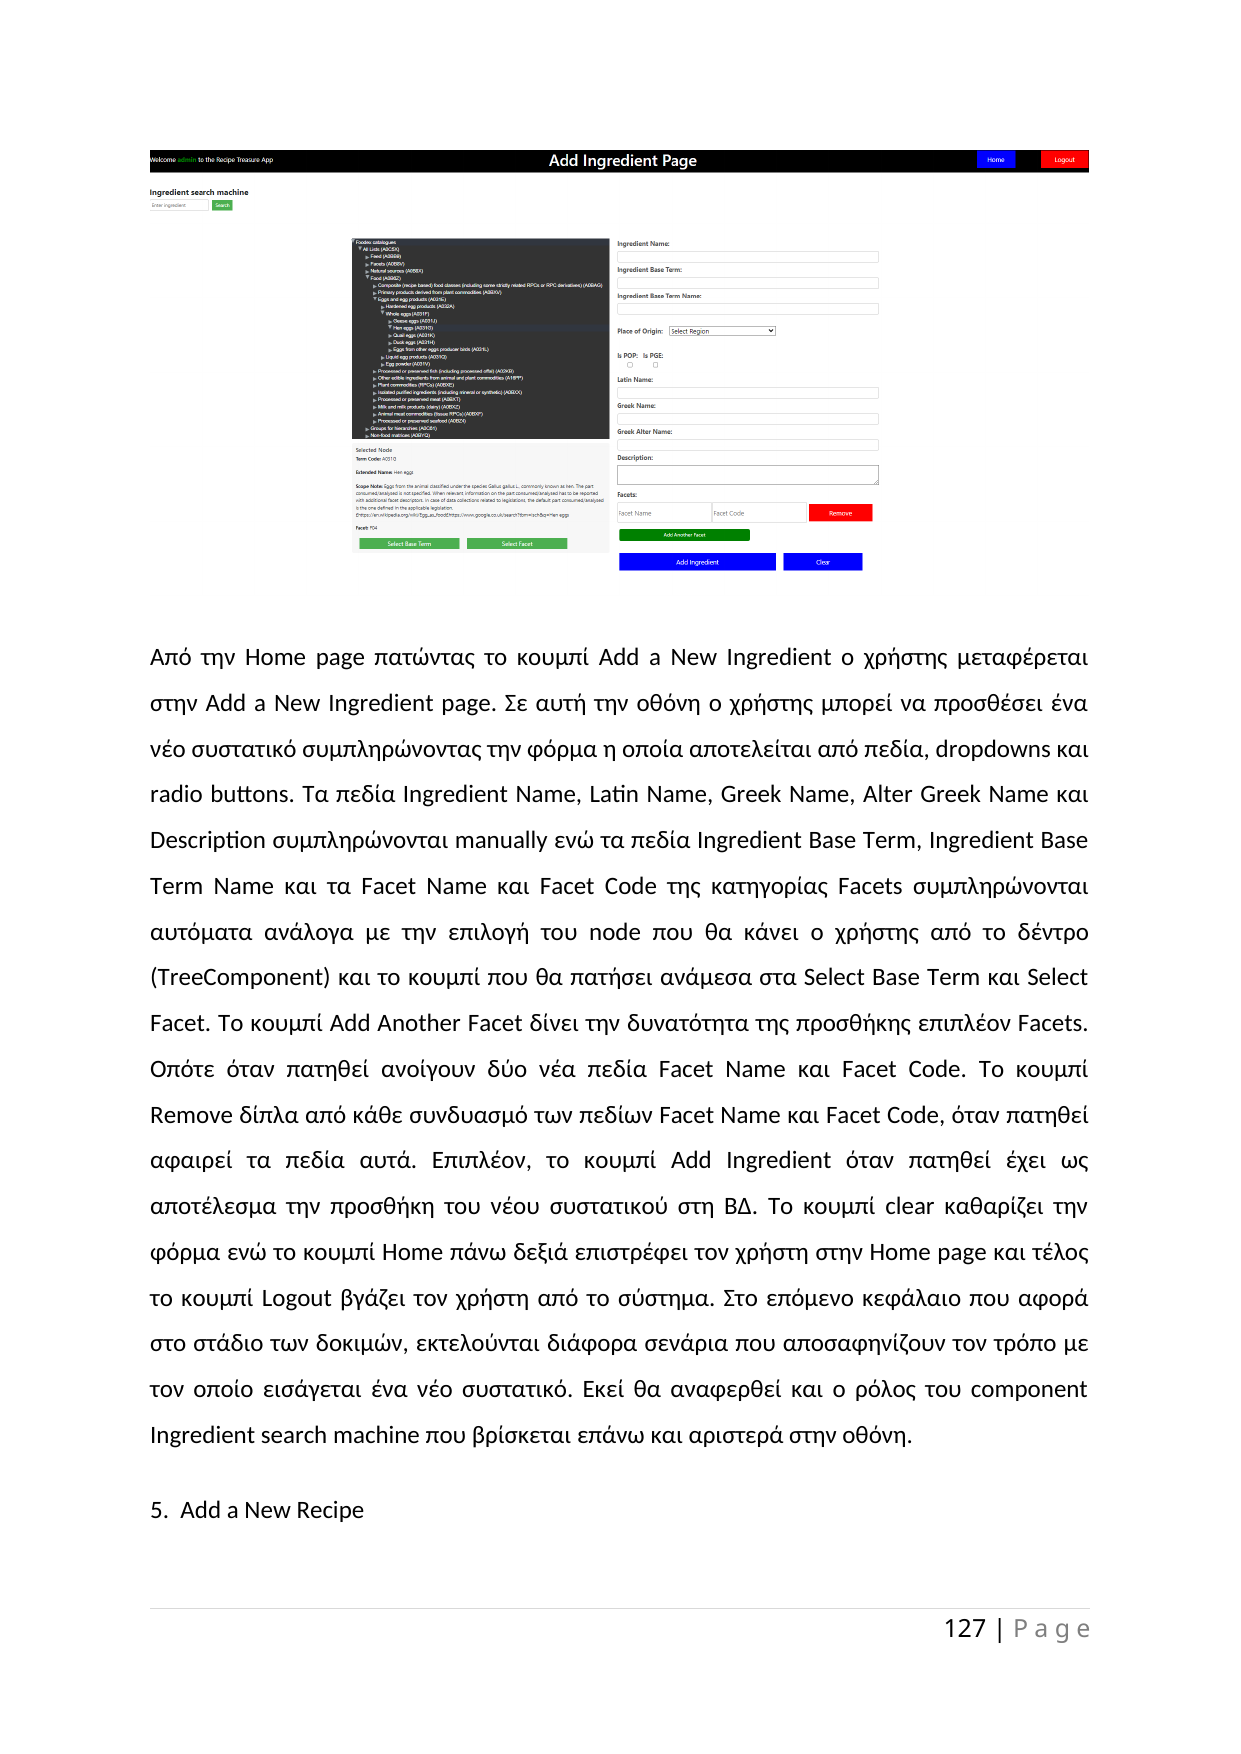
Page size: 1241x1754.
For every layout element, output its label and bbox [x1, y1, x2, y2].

picture [150, 150, 1089, 596]
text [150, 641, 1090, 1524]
